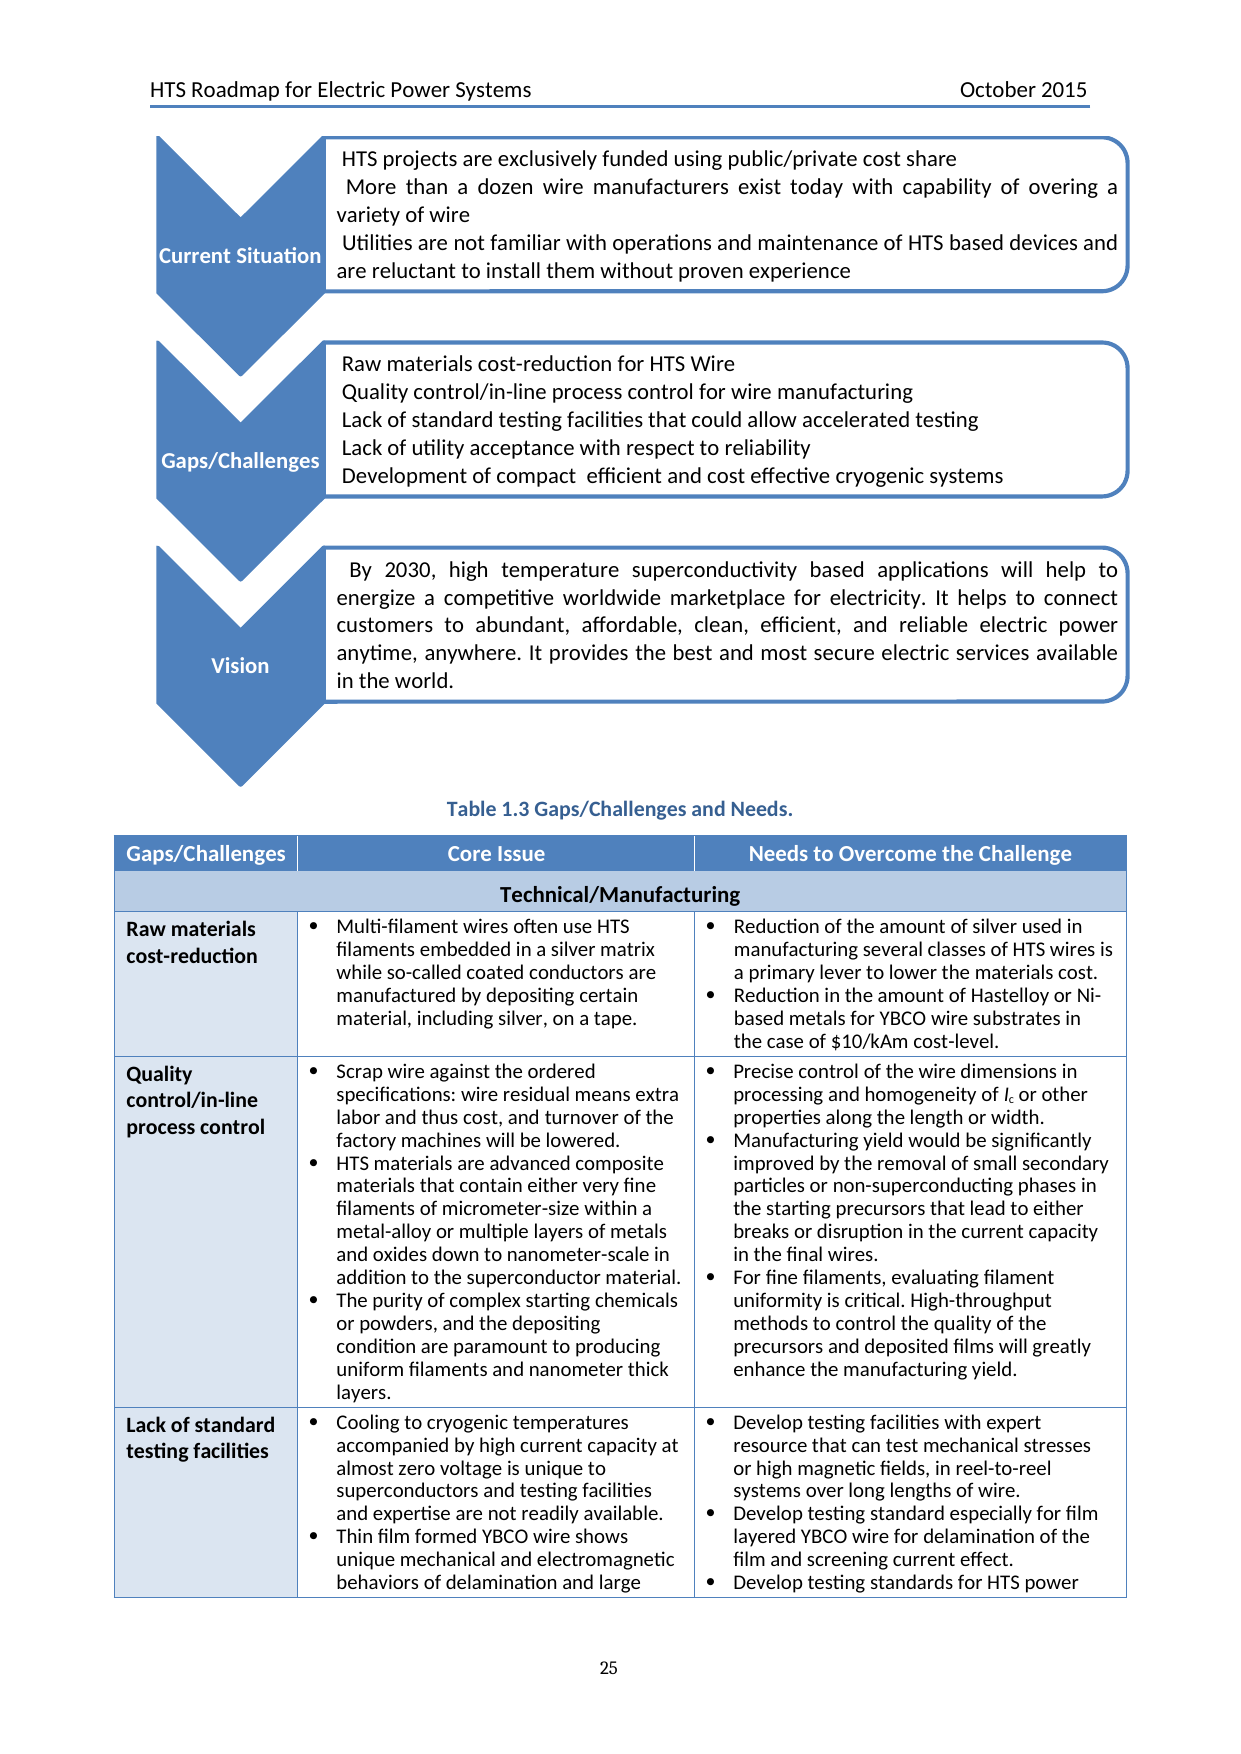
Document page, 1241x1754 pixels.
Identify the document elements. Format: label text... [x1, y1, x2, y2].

table_cell Precise control of the wire dimensions in processing and homogeneity of Ic or other properties along the length or width. Manufacturing yield would be significantly improved by the removal of small secondary particles or non-superconducting phases in the starting precursors that lead to either breaks or disruption in the current capacity in the final wires. For fine filaments, evaluating filament uniformity is critical. High-throughput methods to control the quality of the precursors and deposited films will greatly enhance the manufacturing yield. [695, 1057, 1126, 1407]
table_cell Technical/Manufacturing [115, 871, 1126, 911]
table_header Needs to Overcome the Challenge [695, 836, 1126, 870]
table_cell Raw materials cost-reduction [115, 912, 297, 1056]
table_cell Reduction of the amount of silver used in manufacturing several classes of HTS wires is a primary lever to lower the materials cost. Reduction in the amount of Hastelloy or Ni-based metals for YBCO wire substrates in the case of $10/kAm cost-level. [695, 912, 1126, 1056]
table_header Gaps/Challenges [115, 836, 297, 870]
table_header Core Issue [298, 836, 694, 870]
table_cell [115, 1408, 297, 1597]
text Table 1.3 Gaps/Challenges and Needs. [150, 133, 1090, 822]
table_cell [298, 1408, 694, 1597]
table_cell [695, 1408, 1126, 1597]
table_cell Multi-filament wires often use HTS filaments embedded in a silver matrix while so-called coated conductors are manufactured by depositing certain material, including silver, on a tape. [298, 912, 694, 1056]
table_cell Scrap wire against the ordered specifications: wire residual means extra labor and thus cost, and turnover of the factory machines will be lowered. HTS materials are advanced composite materials that contain either very fine filaments of micrometer-size within a metal-alloy or multiple layers of metals and oxides down to nanometer-scale in addition to the superconductor material. The purity of complex starting chemicals or powders, and the depositing condition are paramount to producing uniform filaments and nanometer thick layers. [298, 1057, 694, 1407]
table_cell Quality control/in-line process control [115, 1057, 297, 1407]
